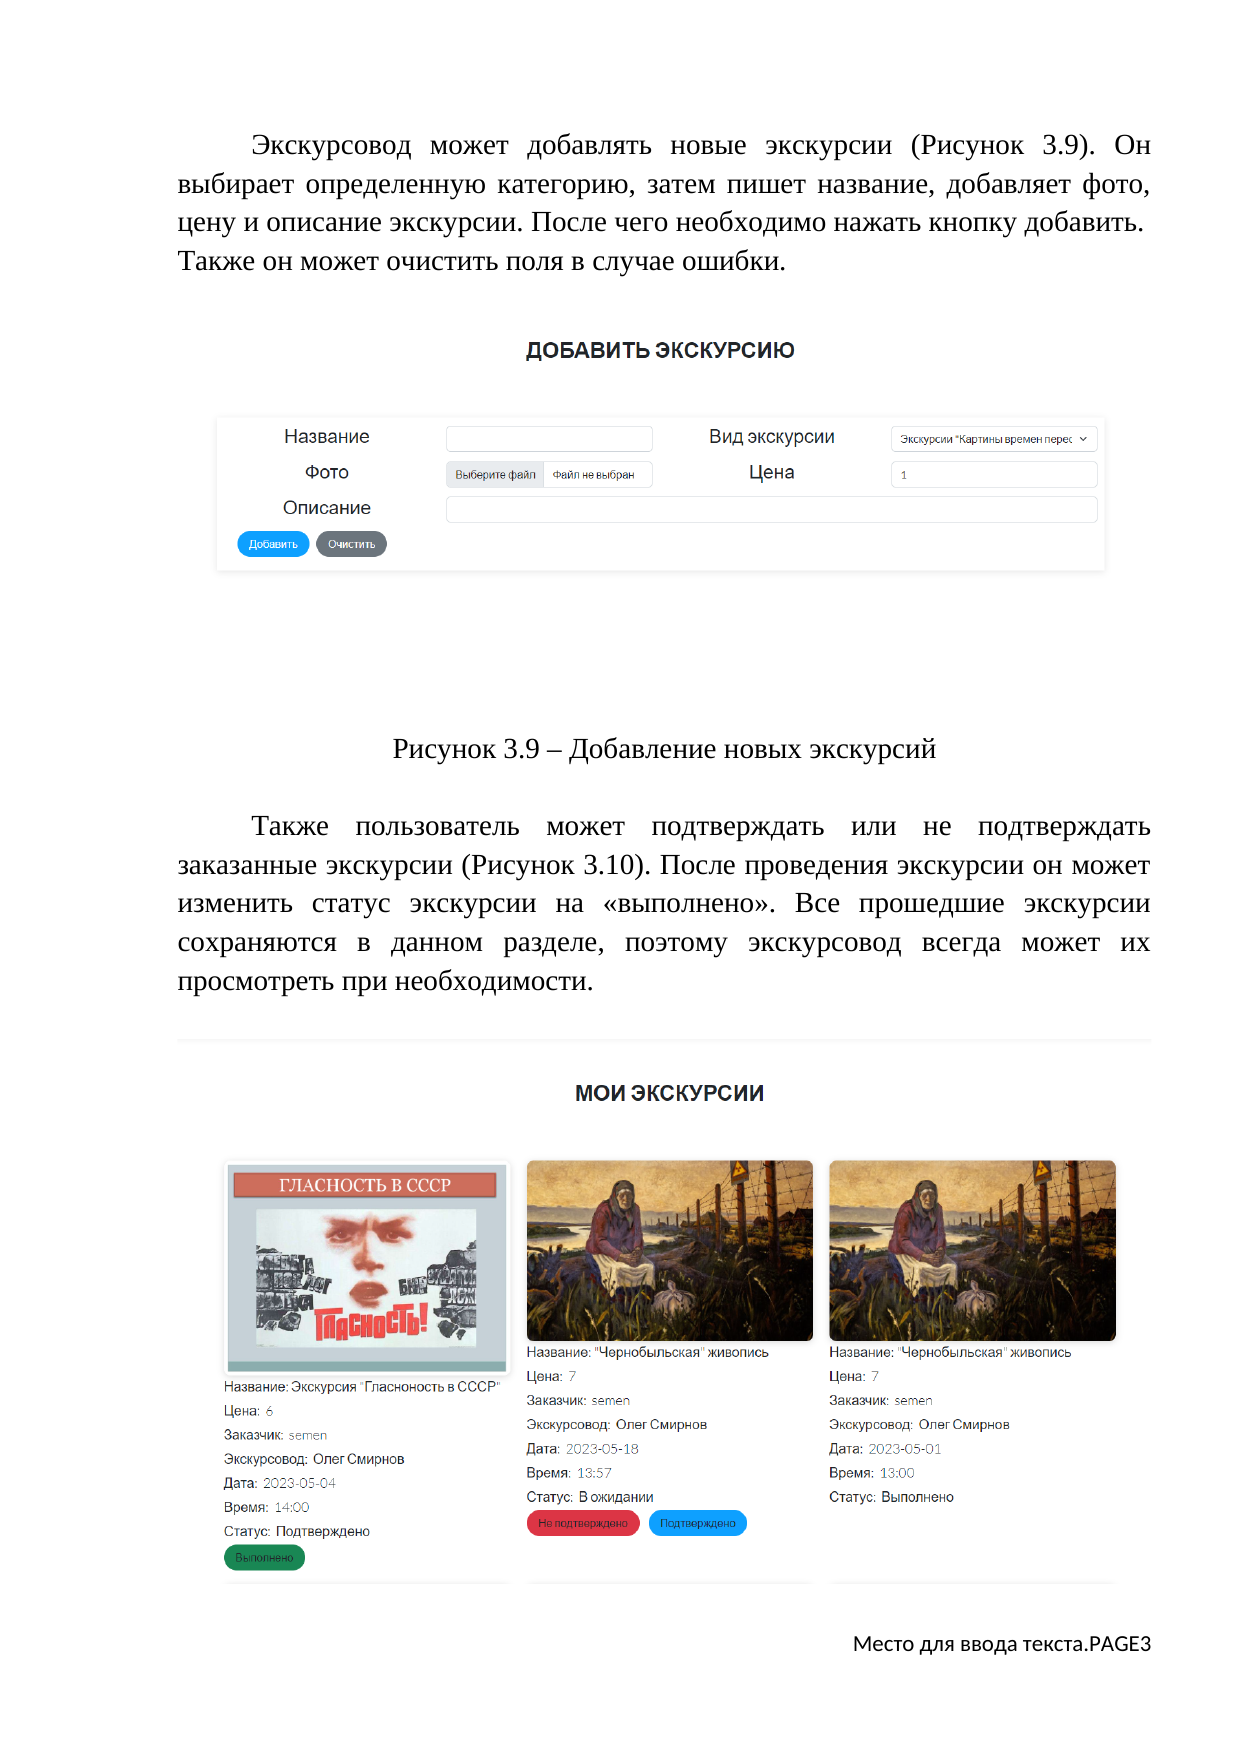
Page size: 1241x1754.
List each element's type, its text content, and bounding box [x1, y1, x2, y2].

picture [177, 320, 1152, 689]
picture [177, 1039, 1152, 1584]
text Также он может очистить поля в случае ошибки. [177, 243, 1152, 276]
text Также пользователь может подтверждать или не подтверждать заказанные экскурсии (Рисунок 3.10). После проведения экскурсии он может изменить статус экскурсии на «выполнено». Все прошедшие экскурсии сохраняются в данном разделе, поэтому экскурсовод всегда может их просмотреть при необходимости. [177, 808, 1152, 996]
text Рисунок 3.9 – Добавление новых экскурсий [177, 731, 1152, 765]
text Экскурсовод может добавлять новые экскурсии (Рисунок 3.9). Он выбирает определенную категорию, затем пишет название, добавляет фото, цену и описание экскурсии. После чего необходимо нажать кнопку добавить. [177, 127, 1152, 238]
